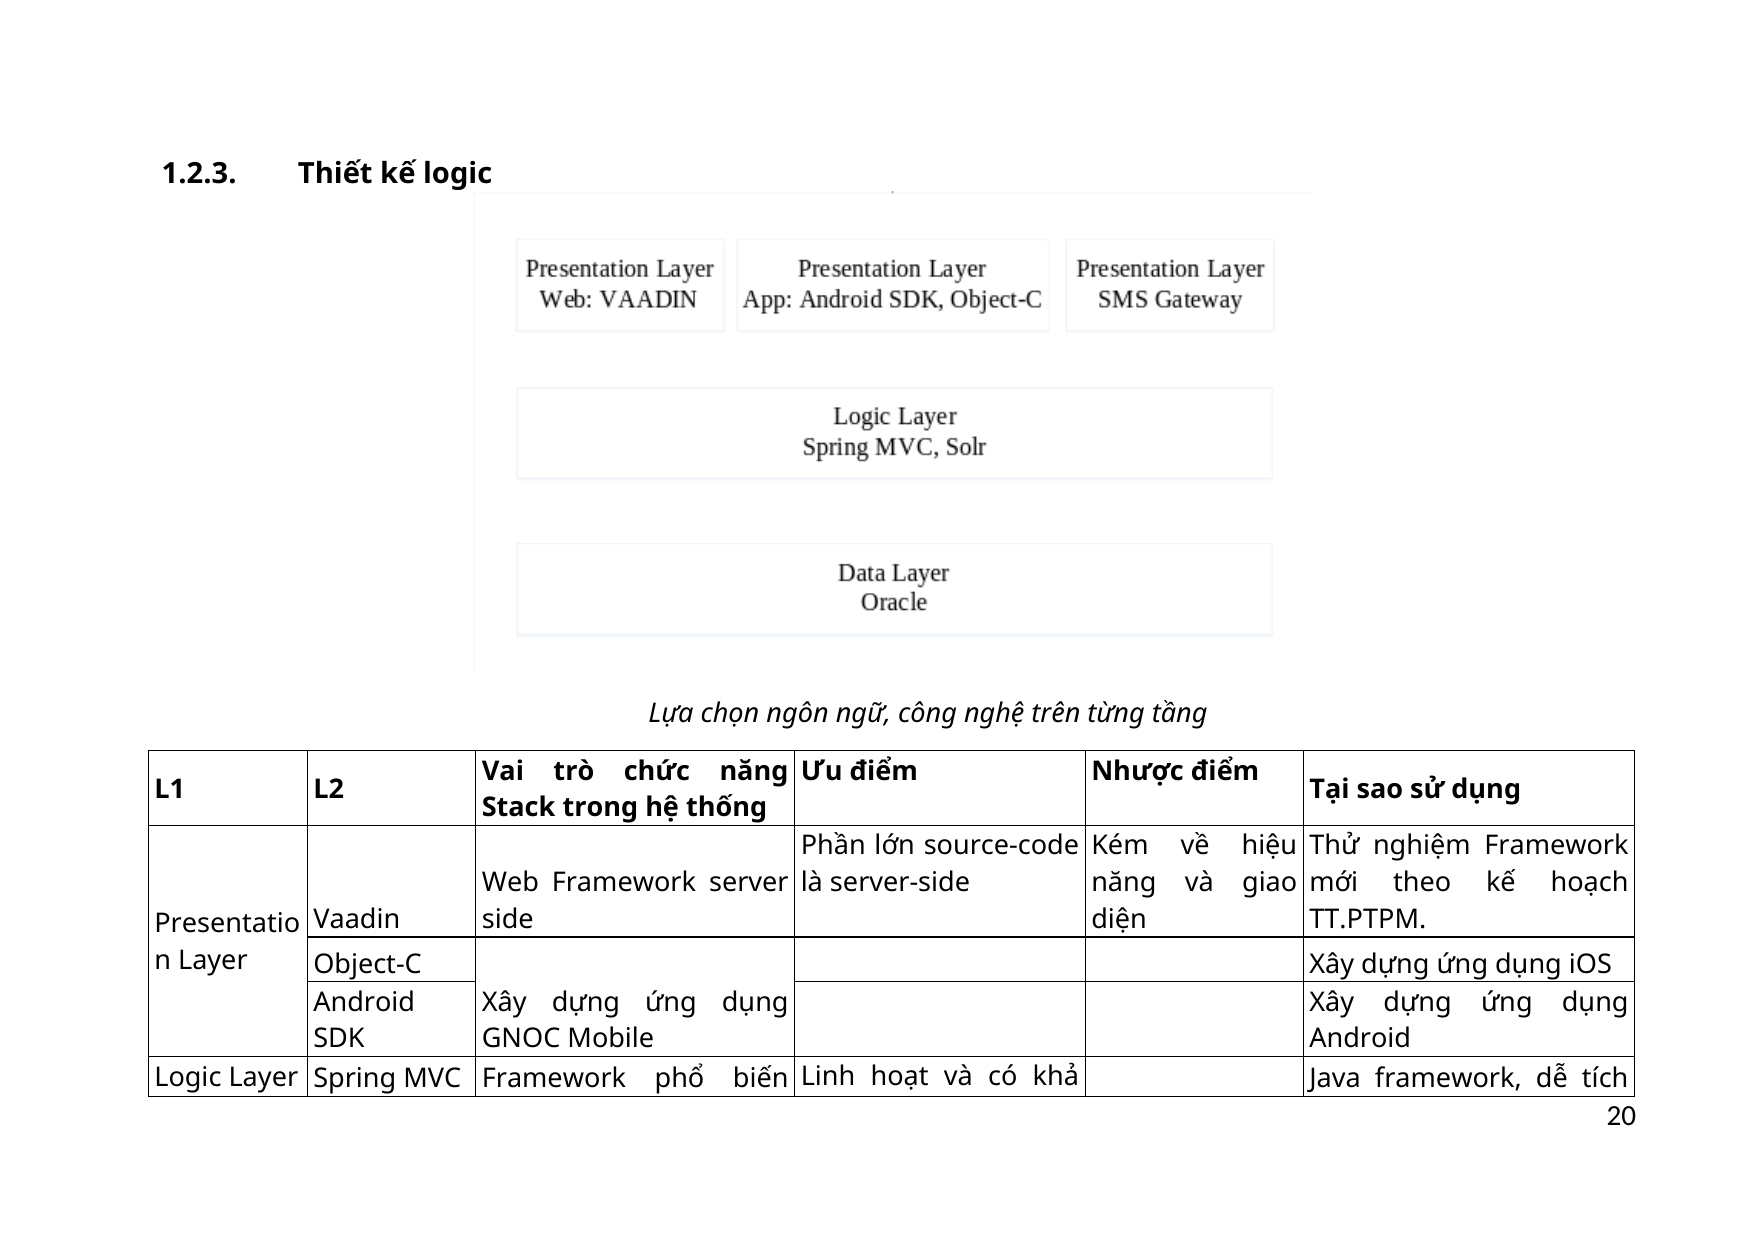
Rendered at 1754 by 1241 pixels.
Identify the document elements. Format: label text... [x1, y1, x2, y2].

table_cell Vaadin [308, 826, 475, 936]
table_cell Web Framework server side [476, 826, 794, 936]
table_cell Xây dựng ứng dụng iOS [1304, 938, 1634, 981]
table_cell Xây dựng ứng dụng GNOC Mobile [476, 938, 794, 1056]
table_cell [1304, 1057, 1634, 1096]
table_header Tại sao sử dụng [1304, 751, 1634, 825]
table_header L2 [308, 751, 475, 825]
table_cell [795, 982, 1085, 1056]
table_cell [795, 1057, 1085, 1096]
subtitle Thiết kế logic [161, 152, 1636, 192]
table_header Ưu điểm [795, 751, 1085, 825]
table_header Vai trò chức năng Stack trong hệ thống [476, 751, 794, 825]
table_cell Logic Layer [149, 1057, 307, 1096]
table_header Nhược điểm [1086, 751, 1303, 825]
table_cell Android SDK [308, 982, 475, 1056]
table_cell [1086, 938, 1303, 981]
list Lựa chọn ngôn ngữ, công nghệ trên từng tầng [223, 693, 1636, 730]
table_cell Spring MVC [308, 1057, 475, 1096]
table_cell [1086, 982, 1303, 1056]
table_cell [1086, 1057, 1303, 1096]
table_cell Presentation Layer [149, 826, 307, 1056]
table_cell Kém về hiệu năng và giao diện [1086, 826, 1303, 936]
table_cell Phần lớn source-code là server-side [795, 826, 1085, 936]
table_header L1 [149, 751, 307, 825]
table_cell Object-C [308, 938, 475, 981]
table_cell Thử nghiệm Framework mới theo kế hoạch TT.PTPM. [1304, 826, 1634, 936]
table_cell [476, 1057, 794, 1096]
table_cell [795, 938, 1085, 981]
table_cell Xây dựng ứng dụng Android [1304, 982, 1634, 1056]
